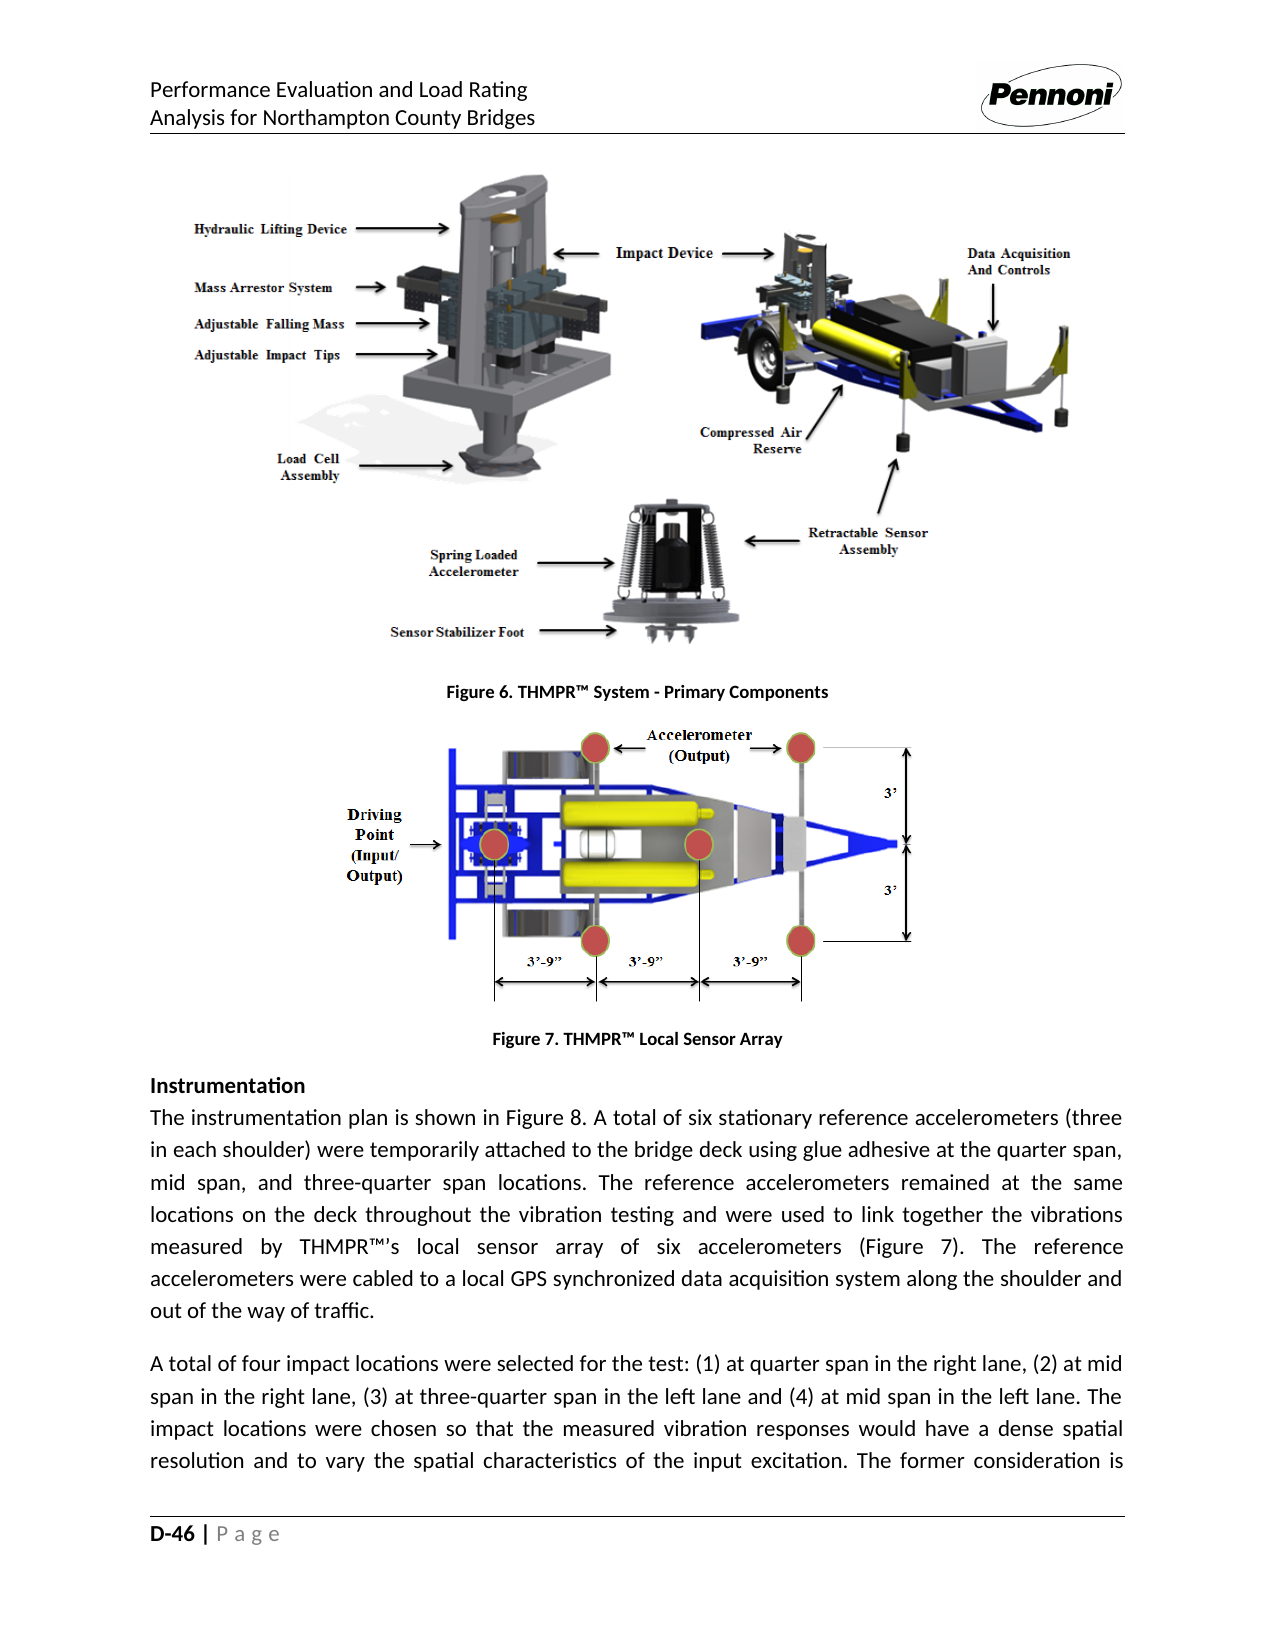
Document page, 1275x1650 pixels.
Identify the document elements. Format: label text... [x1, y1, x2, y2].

text Figure 6. THMPR™ System - Primary Components [150, 680, 1125, 703]
picture [190, 162, 1085, 659]
picture [338, 723, 937, 1007]
text The instrumentation plan is shown in Figure 8. A total of six stationary reference accelerometers (three in each shoulder) were temporarily attached to the bridge deck using glue adhesive at the quarter span, mid span, and three-quarter span locations. The reference accelerometers remained at the same locations on the deck throughout the vibration testing and were used to link together the vibrations measured by THMPR™’s local sensor array of six accelerometers (Figure 7). The reference accelerometers were cabled to a local GPS synchronized data acquisition system along the shoulder and out of the way of traffic. [150, 1103, 1125, 1324]
text Figure 7. THMPR™ Local Sensor Array [150, 1027, 1125, 1050]
subtitle Instrumentation [150, 1071, 1125, 1099]
picture [976, 61, 1125, 132]
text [150, 1349, 1125, 1474]
